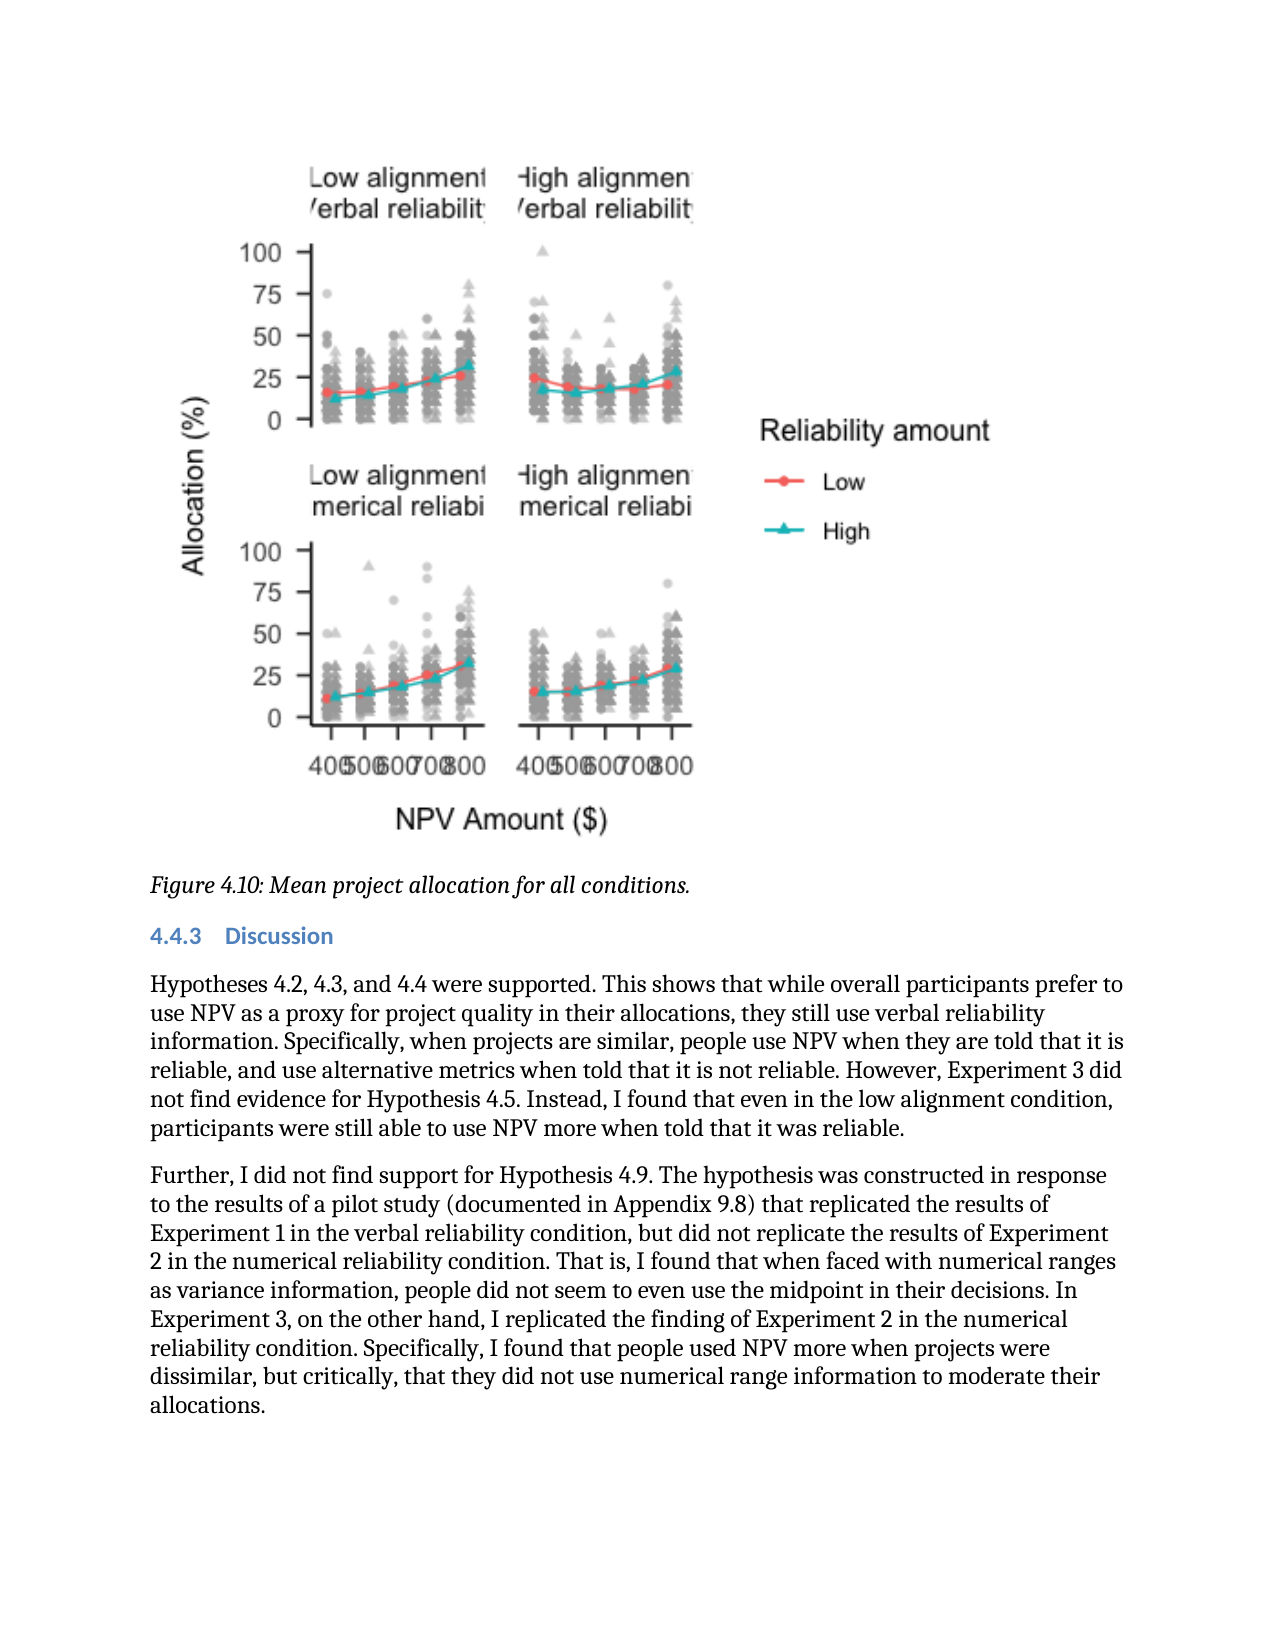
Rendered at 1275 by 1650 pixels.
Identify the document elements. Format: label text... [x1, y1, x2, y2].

text Hypotheses 4.2, 4.3, and 4.4 were supported. This shows that while overall participants prefer to use NPV as a proxy for project quality in their allocations, they still use verbal reliability information. Specifically, when projects are similar, people use NPV when they are told that it is reliable, and use alternative metrics when told that it is not reliable. However, Experiment 3 did not find evidence for Hypothesis 4.5. Instead, I found that even in the low alignment condition, participants were still able to use NPV more when told that it was reliable. [150, 970, 1125, 1142]
picture [168, 150, 1044, 850]
subtitle 4.4.3 Discussion [150, 920, 1125, 951]
text Figure 4.10: Mean project allocation for all conditions. [150, 871, 1125, 899]
text Further, I did not find support for Hypothesis 4.9. The hypothesis was constructed in response to the results of a pilot study (documented in Appendix 9.8) that replicated the results of Experiment 1 in the verbal reliability condition, but did not replicate the results of Experiment 2 in the numerical reliability condition. That is, I found that when faced with numerical ranges as variance information, people did not seem to even use the midpoint in their decisions. In Experiment 3, on the other hand, I replicated the finding of Experiment 2 in the numerical reliability condition. Specifically, I found that people used NPV more when projects were dissimilar, but critically, that they did not use numerical range information to moderate their allocations. [150, 1161, 1125, 1420]
